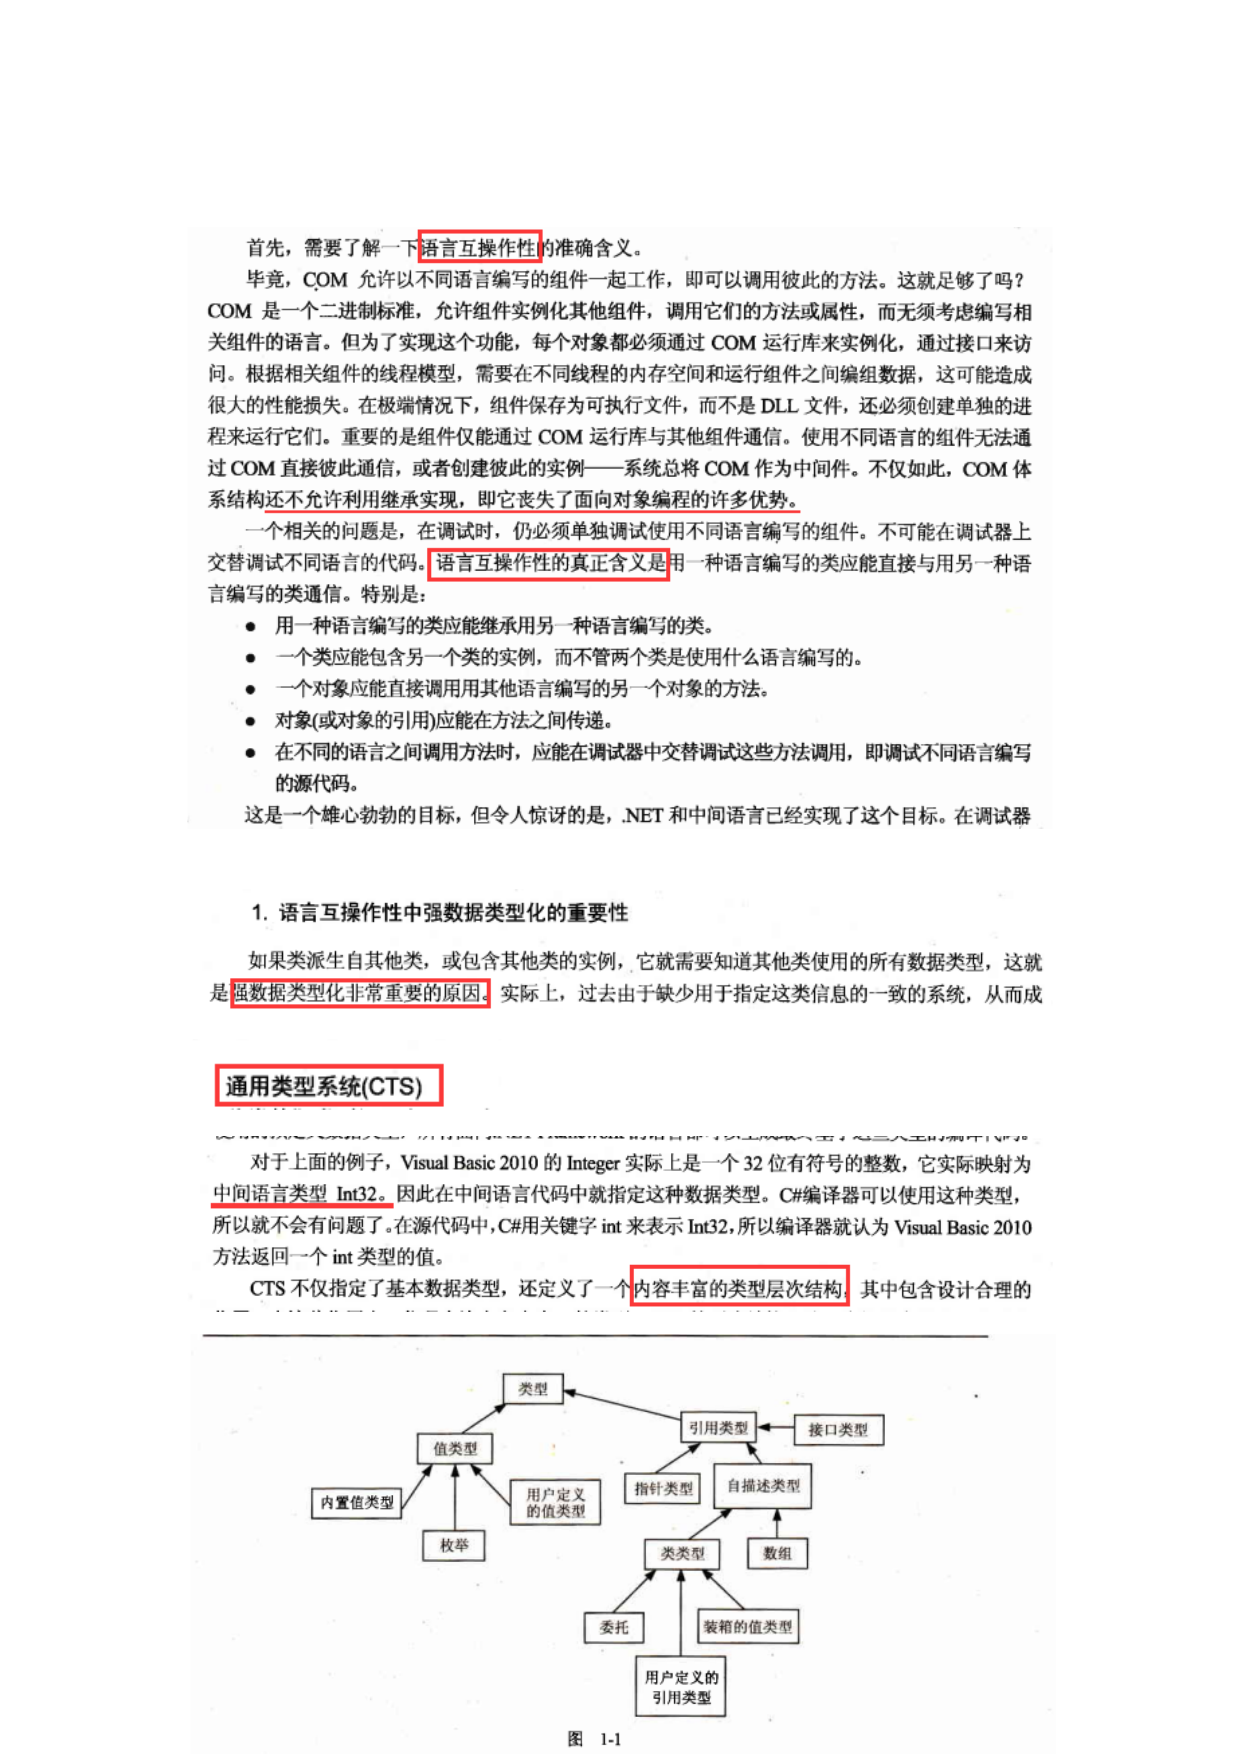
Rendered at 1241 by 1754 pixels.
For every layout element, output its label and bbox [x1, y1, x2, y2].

picture [187, 1136, 1053, 1312]
picture [187, 227, 1053, 829]
picture [190, 1334, 1056, 1754]
picture [187, 1039, 502, 1110]
picture [187, 889, 1053, 1010]
